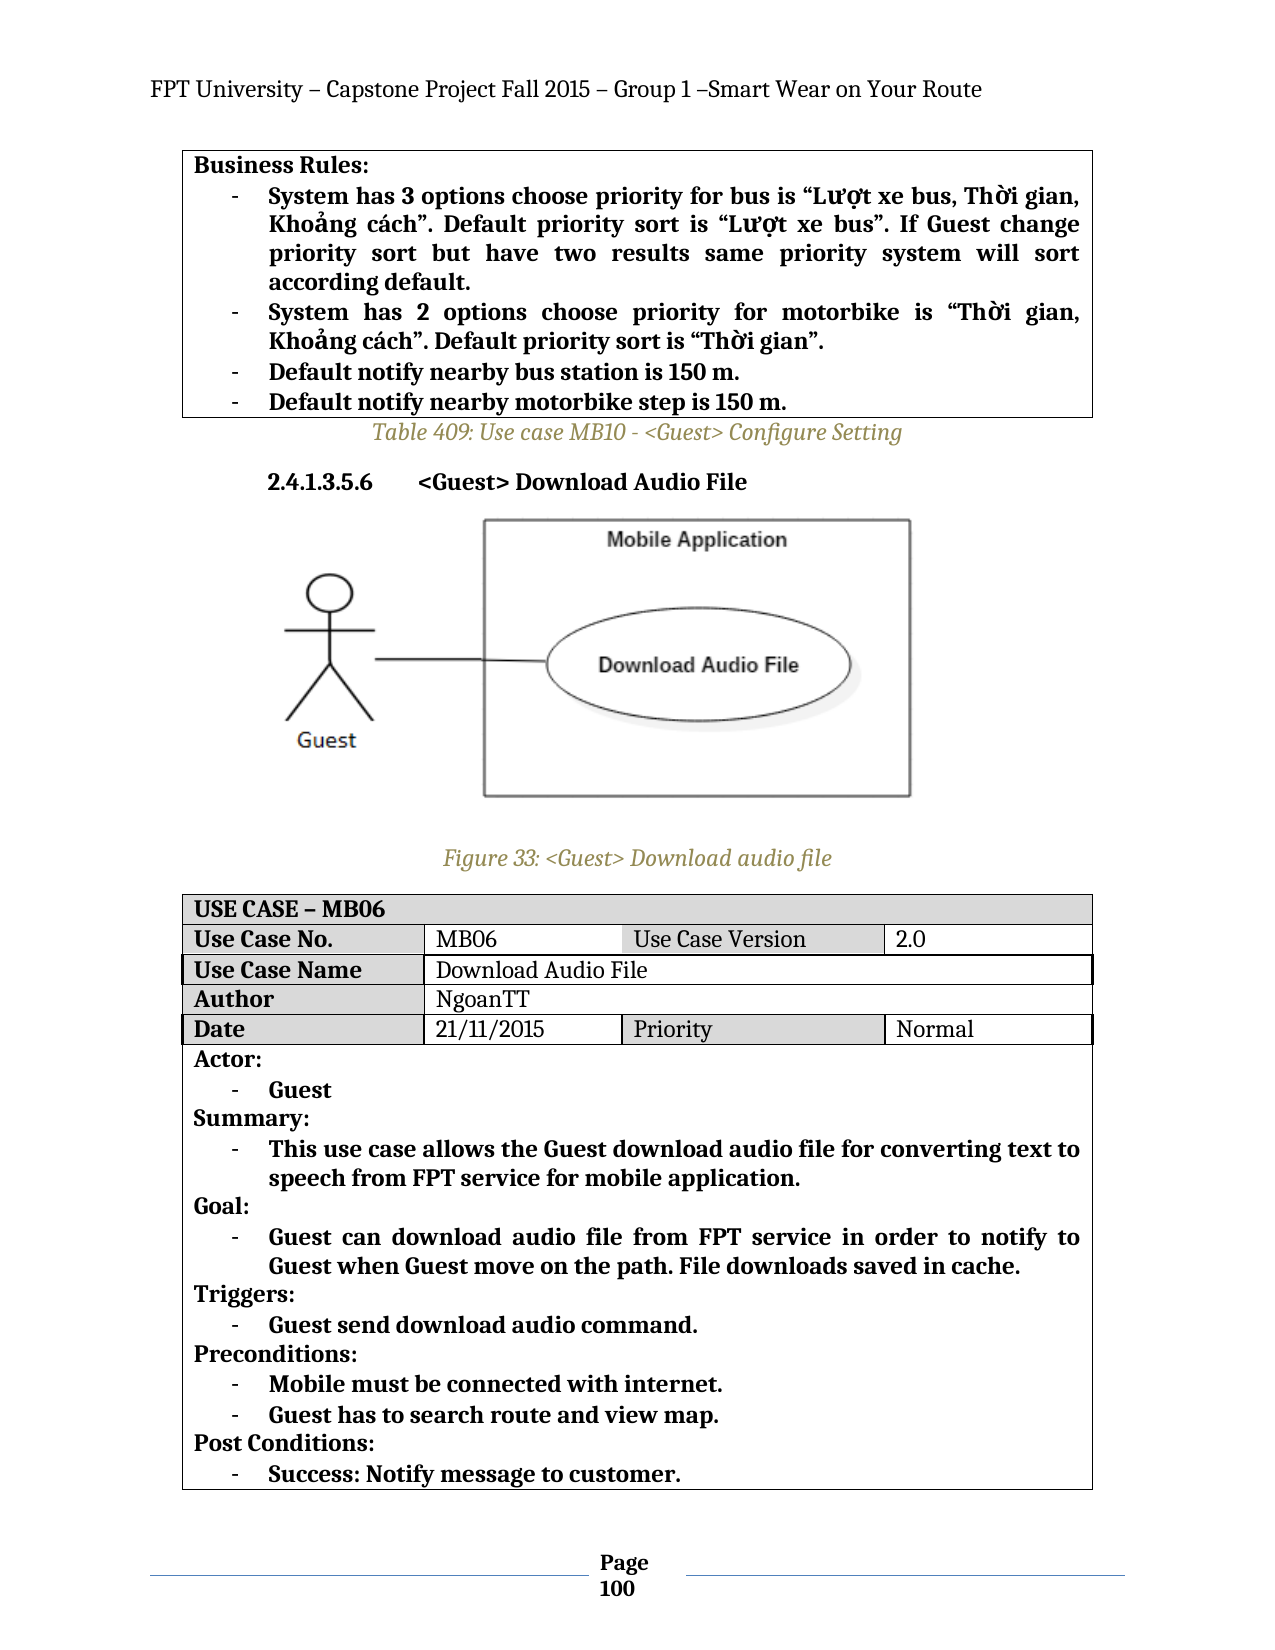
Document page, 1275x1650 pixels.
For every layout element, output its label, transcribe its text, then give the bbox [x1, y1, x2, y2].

table_cell Priority [623, 1015, 884, 1044]
table_cell NgoanTT [425, 985, 1092, 1014]
table_cell MB06 [425, 925, 622, 953]
table_cell Date [184, 1015, 423, 1044]
table_cell Use Case Version [622, 925, 884, 953]
table_cell Download Audio File [425, 956, 1091, 984]
table_cell 21/11/2015 [425, 1015, 621, 1044]
text Figure 33: <Guest> Download audio file [150, 844, 1125, 873]
table_cell 2.0 [885, 925, 1092, 953]
table_cell Author [183, 985, 424, 1014]
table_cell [183, 1045, 1092, 1489]
table_header USE CASE – MB06 [183, 895, 1092, 924]
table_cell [183, 151, 1092, 417]
subtitle <Guest> Download Audio File [267, 467, 1125, 496]
table_cell Normal [886, 1015, 1091, 1044]
table_cell Use Case No. [183, 925, 424, 953]
table_cell Use Case Name [184, 955, 423, 984]
picture [150, 500, 1029, 820]
